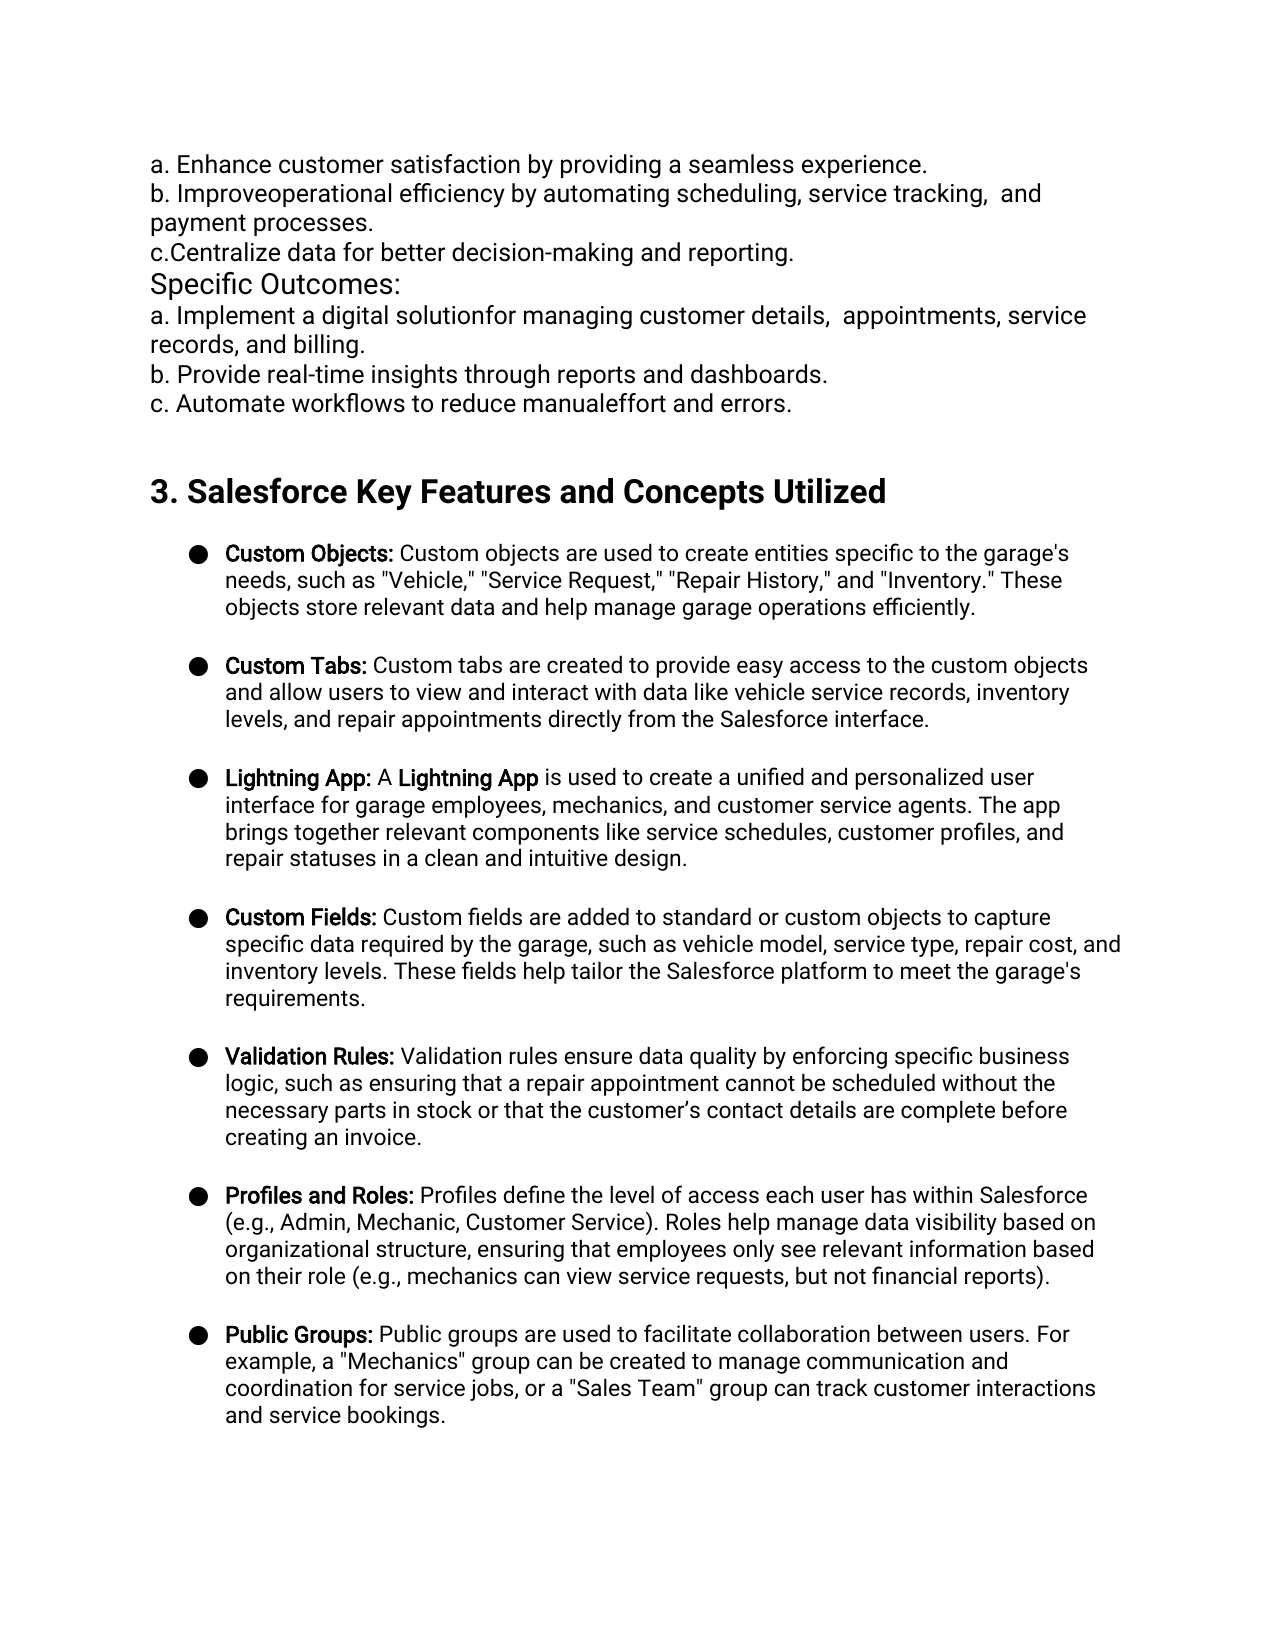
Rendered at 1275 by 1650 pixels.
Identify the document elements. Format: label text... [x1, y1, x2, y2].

list Lightning App: A Lightning App is used to create a unified and personalized user interface for garage employees, mechanics, and customer service agents. The app brings together relevant components like service schedules, customer profiles, and repair statuses in a clean and intuitive design. [187, 763, 1125, 872]
text 3. Salesforce Key Features and Concepts Utilized [150, 472, 1125, 538]
list Public Groups: Public groups are used to facilitate collaboration between users. For example, a "Mechanics" group can be created to manage communication and coordination for service jobs, or a "Sales Team" group can track customer interactions and service bookings. [187, 1319, 1125, 1429]
list Custom Fields: Custom fields are added to standard or custom objects to capture specific data required by the garage, such as vehicle model, service type, repair cost, and inventory levels. These fields help tailor the Salesforce platform to meet the garage's requirements. [187, 902, 1125, 1012]
text c.Centralize data for better decision-making and reporting. [150, 238, 1125, 267]
text a. Enhance customer satisfaction by providing a seamless experience. [150, 150, 1125, 179]
text Specific Outcomes: [150, 267, 1125, 301]
list Profiles and Roles: Profiles define the level of access each user has within Salesforce (e.g., Admin, Mechanic, Customer Service). Roles help manage data visibility based on organizational structure, ensuring that employees only see relevant information based on their role (e.g., mechanics can view service requests, but not financial reports). [187, 1180, 1125, 1290]
list Custom Objects: Custom objects are used to create entities specific to the garage's needs, such as "Vehicle," "Service Request," "Repair History," and "Inventory." These objects store relevant data and help manage garage operations efficiently. [187, 538, 1125, 621]
text a. Implement a digital solutionfor managing customer details, appointments, service records, and billing. [150, 301, 1125, 360]
text b. Improveoperational efficiency by automating scheduling, service tracking, and payment processes. [150, 179, 1125, 238]
list Validation Rules: Validation rules ensure data quality by enforcing specific business logic, such as ensuring that a repair appointment cannot be scheduled without the necessary parts in stock or that the customer’s contact details are complete before creating an invoice. [187, 1041, 1125, 1151]
text b. Provide real-time insights through reports and dashboards. [150, 360, 1125, 389]
text c. Automate workflows to reduce manualeffort and errors. [150, 389, 1125, 472]
list Custom Tabs: Custom tabs are created to provide easy access to the custom objects and allow users to view and interact with data like vehicle service records, inventory levels, and repair appointments directly from the Salesforce interface. [187, 650, 1125, 733]
